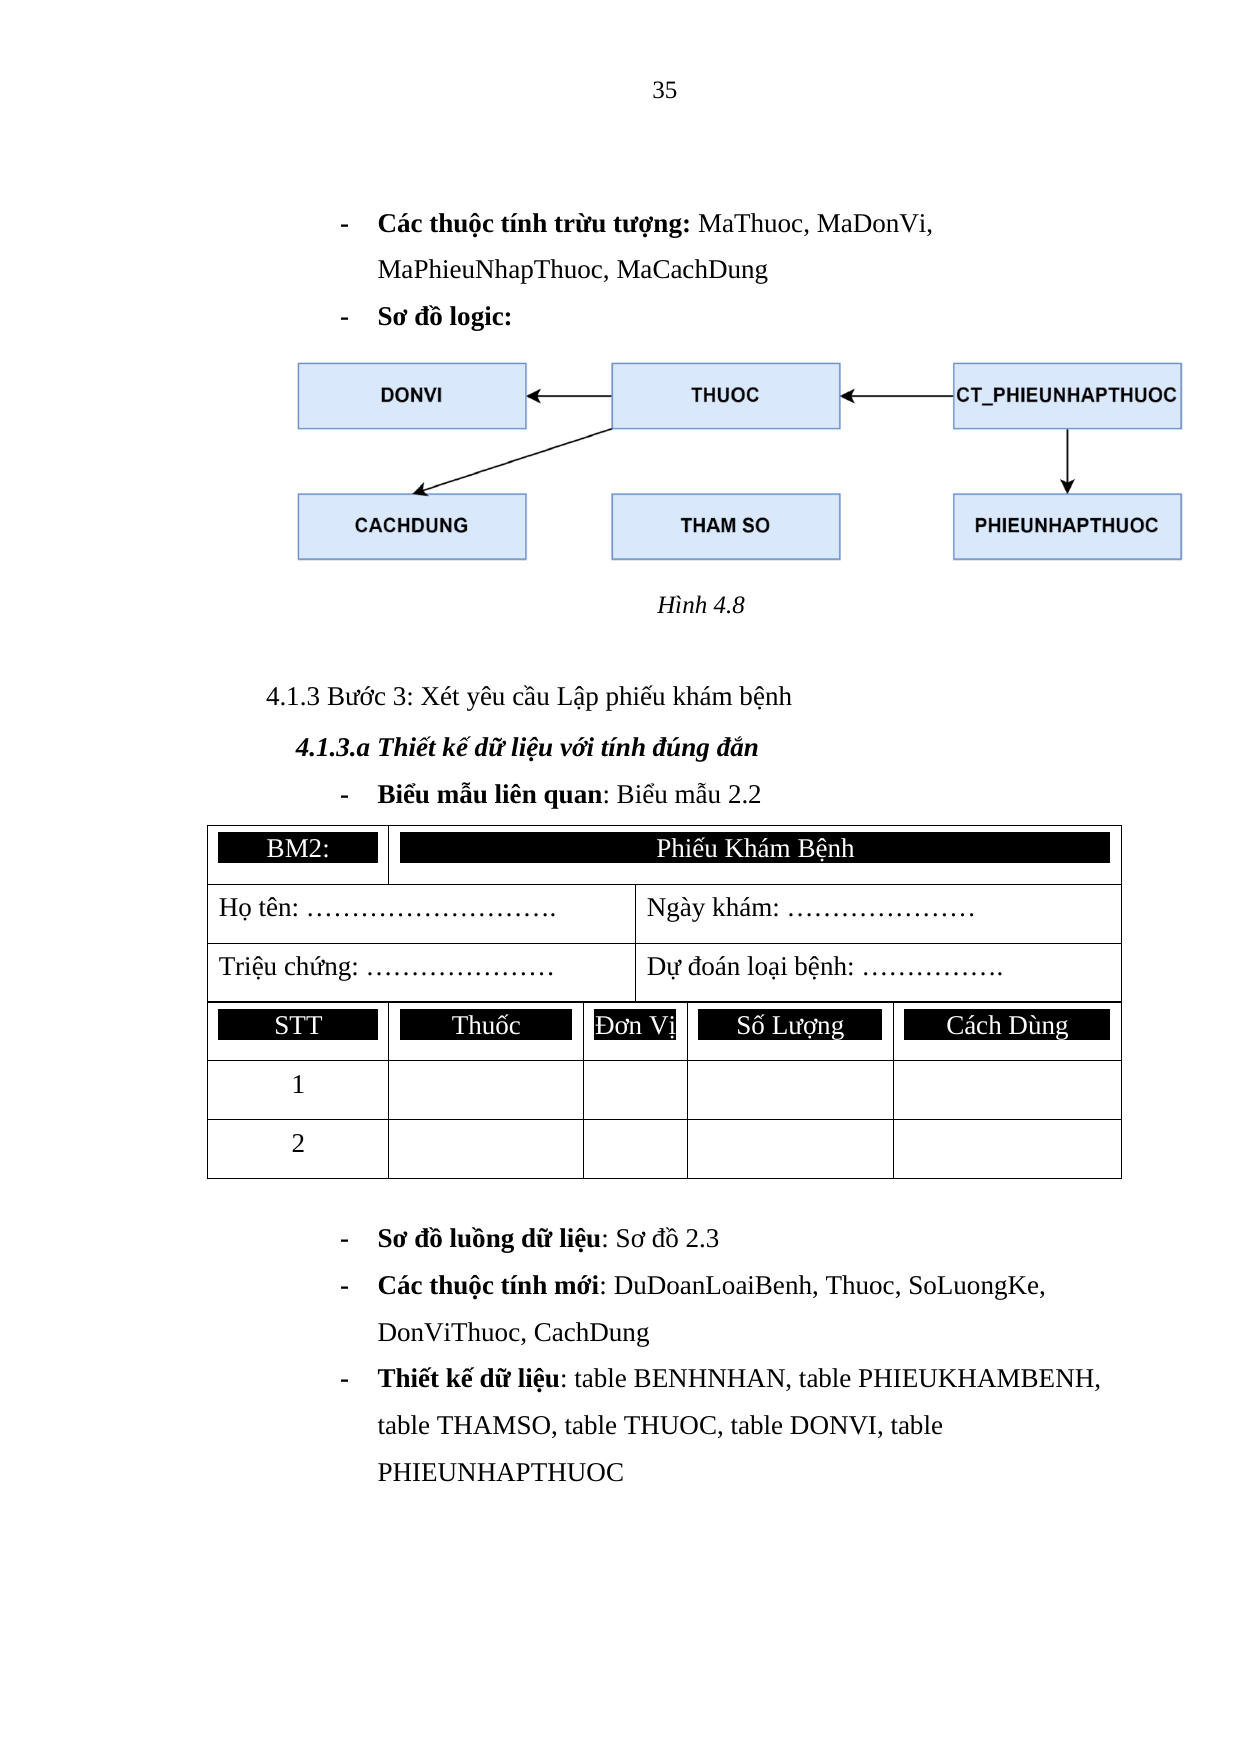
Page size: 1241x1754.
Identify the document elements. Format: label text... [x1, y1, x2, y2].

table_cell Triệu chứng: ………………… [208, 944, 635, 1001]
table_header BM2: [208, 826, 388, 883]
table_cell Thuốc [389, 1003, 583, 1060]
table_cell Dự đoán loại bệnh: ……………. [636, 944, 1121, 1001]
table_cell [688, 1120, 893, 1178]
table_cell Cách Dùng [894, 1003, 1121, 1060]
table_cell Họ tên: ………………………. [208, 885, 635, 942]
subtitle Thiết kế dữ liệu với tính đúng đắn [296, 731, 1122, 762]
list Biểu mẫu liên quan: Biểu mẫu 2.2 [340, 778, 1122, 809]
table_cell Ngày khám: ………………… [636, 885, 1121, 942]
table_cell [688, 1061, 893, 1119]
list Các thuộc tính trừu tượng: MaThuoc, MaDonVi, MaPhieuNhapThuoc, MaCachDung [340, 207, 1122, 284]
list Thiết kế dữ liệu: table BENHNHAN, table PHIEUKHAMBENH, table THAMSO, table THUOC, table DONVI, table PHIEUNHAPTHUOC [340, 1362, 1122, 1487]
list Các thuộc tính mới: DuDoanLoaiBenh, Thuoc, SoLuongKe, DonViThuoc, CachDung [340, 1269, 1122, 1347]
table_cell STT [208, 1003, 388, 1060]
list Sơ đồ luồng dữ liệu: Sơ đồ 2.3 [340, 1222, 1122, 1254]
table_cell 1 [208, 1061, 388, 1119]
list Sơ đồ logic: [340, 300, 1122, 331]
table_cell Đơn Vị [584, 1003, 687, 1060]
picture [281, 346, 1198, 576]
table_cell 2 [208, 1120, 388, 1178]
table_cell Số Lượng [688, 1003, 893, 1060]
table_header Phiếu Khám Bệnh [389, 826, 1121, 883]
table_cell [894, 1120, 1121, 1178]
text Hình 4.8 [282, 590, 1122, 619]
table_cell [389, 1120, 583, 1178]
table_cell [389, 1061, 583, 1119]
table_cell [894, 1061, 1121, 1119]
table_cell [584, 1061, 687, 1119]
table_cell [584, 1120, 687, 1178]
subtitle Bước 3: Xét yêu cầu Lập phiếu khám bệnh [266, 680, 1122, 712]
